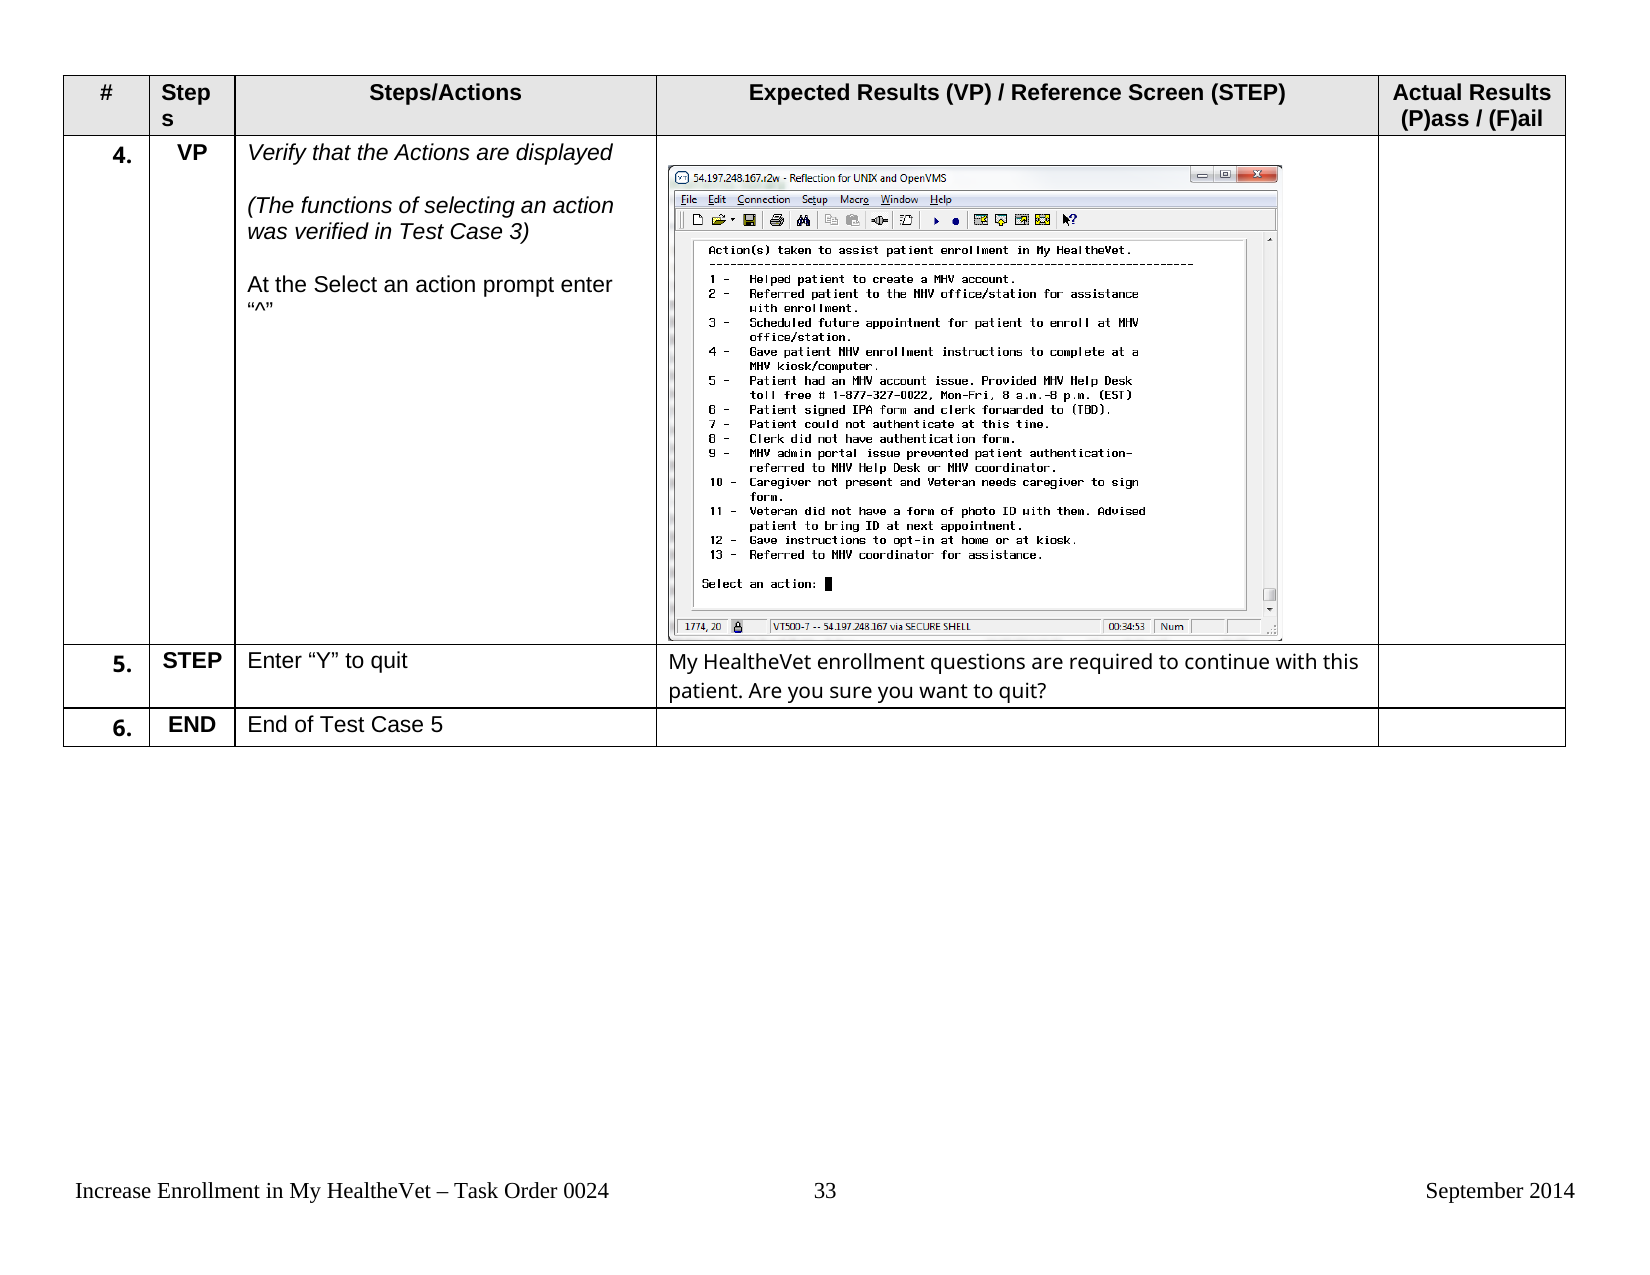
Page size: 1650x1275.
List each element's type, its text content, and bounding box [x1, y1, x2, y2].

table_header # [64, 76, 149, 135]
table_header Steps [150, 76, 234, 135]
table_cell [64, 709, 149, 746]
table_cell [64, 136, 149, 643]
table_cell End of Test Case 5 [236, 709, 656, 746]
table_cell [64, 645, 149, 707]
table_header Actual Results (P)ass / (F)ail [1379, 76, 1565, 135]
table_cell My HealtheVet enrollment questions are required to continue with this patient. Are you sure you want to quit? [657, 645, 1378, 707]
table_header Expected Results (VP) / Reference Screen (STEP) [657, 76, 1378, 135]
table_cell END [150, 709, 234, 746]
table_cell [657, 709, 1378, 746]
table_cell [1379, 645, 1565, 707]
table_cell [1379, 136, 1565, 643]
picture [668, 165, 1283, 641]
table_cell STEP [150, 645, 234, 707]
table_cell Verify that the Actions are displayed (The functions of selecting an action was verified in Test Case 3) At the Select an action prompt enter “^” [236, 136, 656, 643]
table_cell VP [150, 136, 234, 643]
table_cell Enter “Y” to quit [236, 645, 656, 707]
table_cell [657, 136, 1378, 643]
table_cell [1379, 709, 1565, 746]
table_header Steps/Actions [236, 76, 656, 135]
